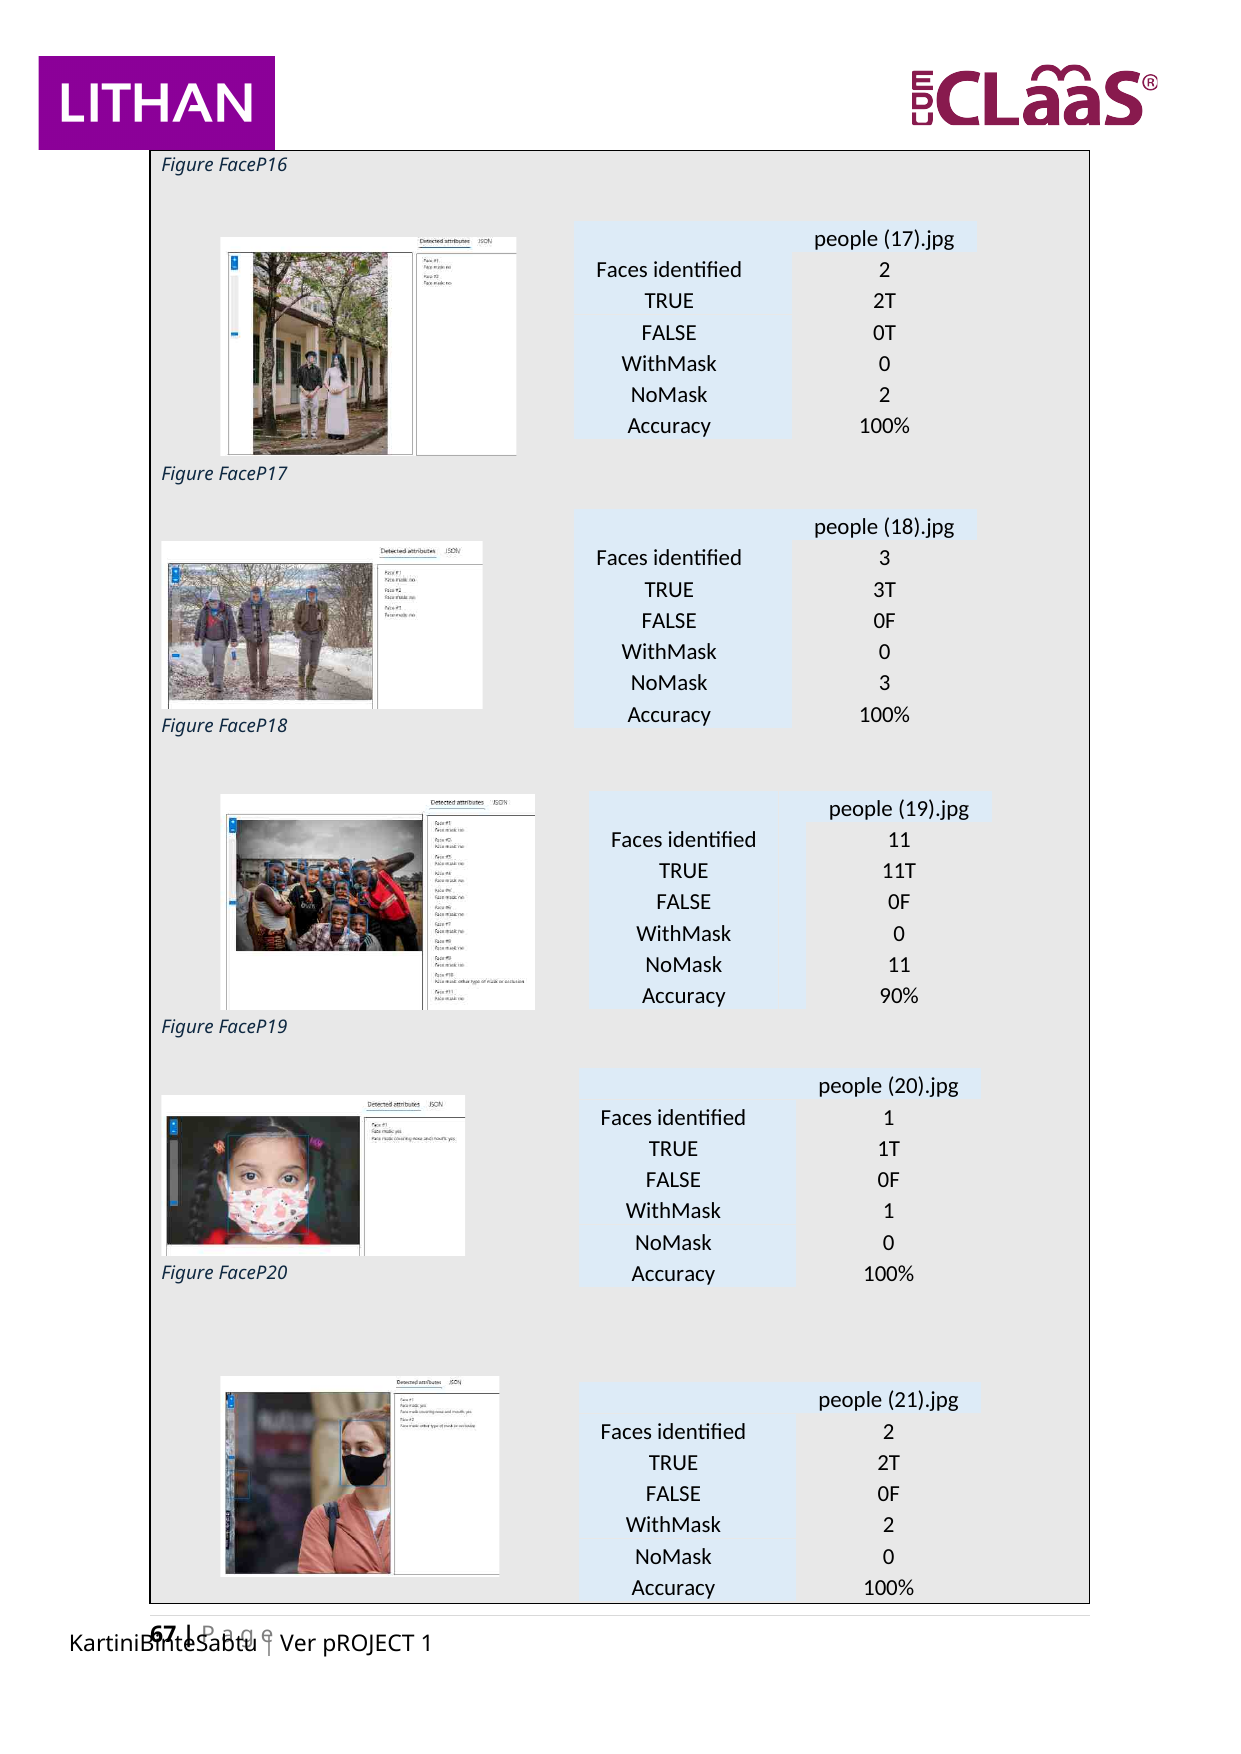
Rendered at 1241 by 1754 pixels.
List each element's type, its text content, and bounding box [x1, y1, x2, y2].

picture [911, 64, 1158, 126]
picture [161, 541, 483, 709]
picture [161, 1095, 466, 1256]
picture [220, 237, 517, 456]
picture [38, 56, 275, 150]
picture [220, 1376, 500, 1577]
picture [220, 794, 535, 1010]
